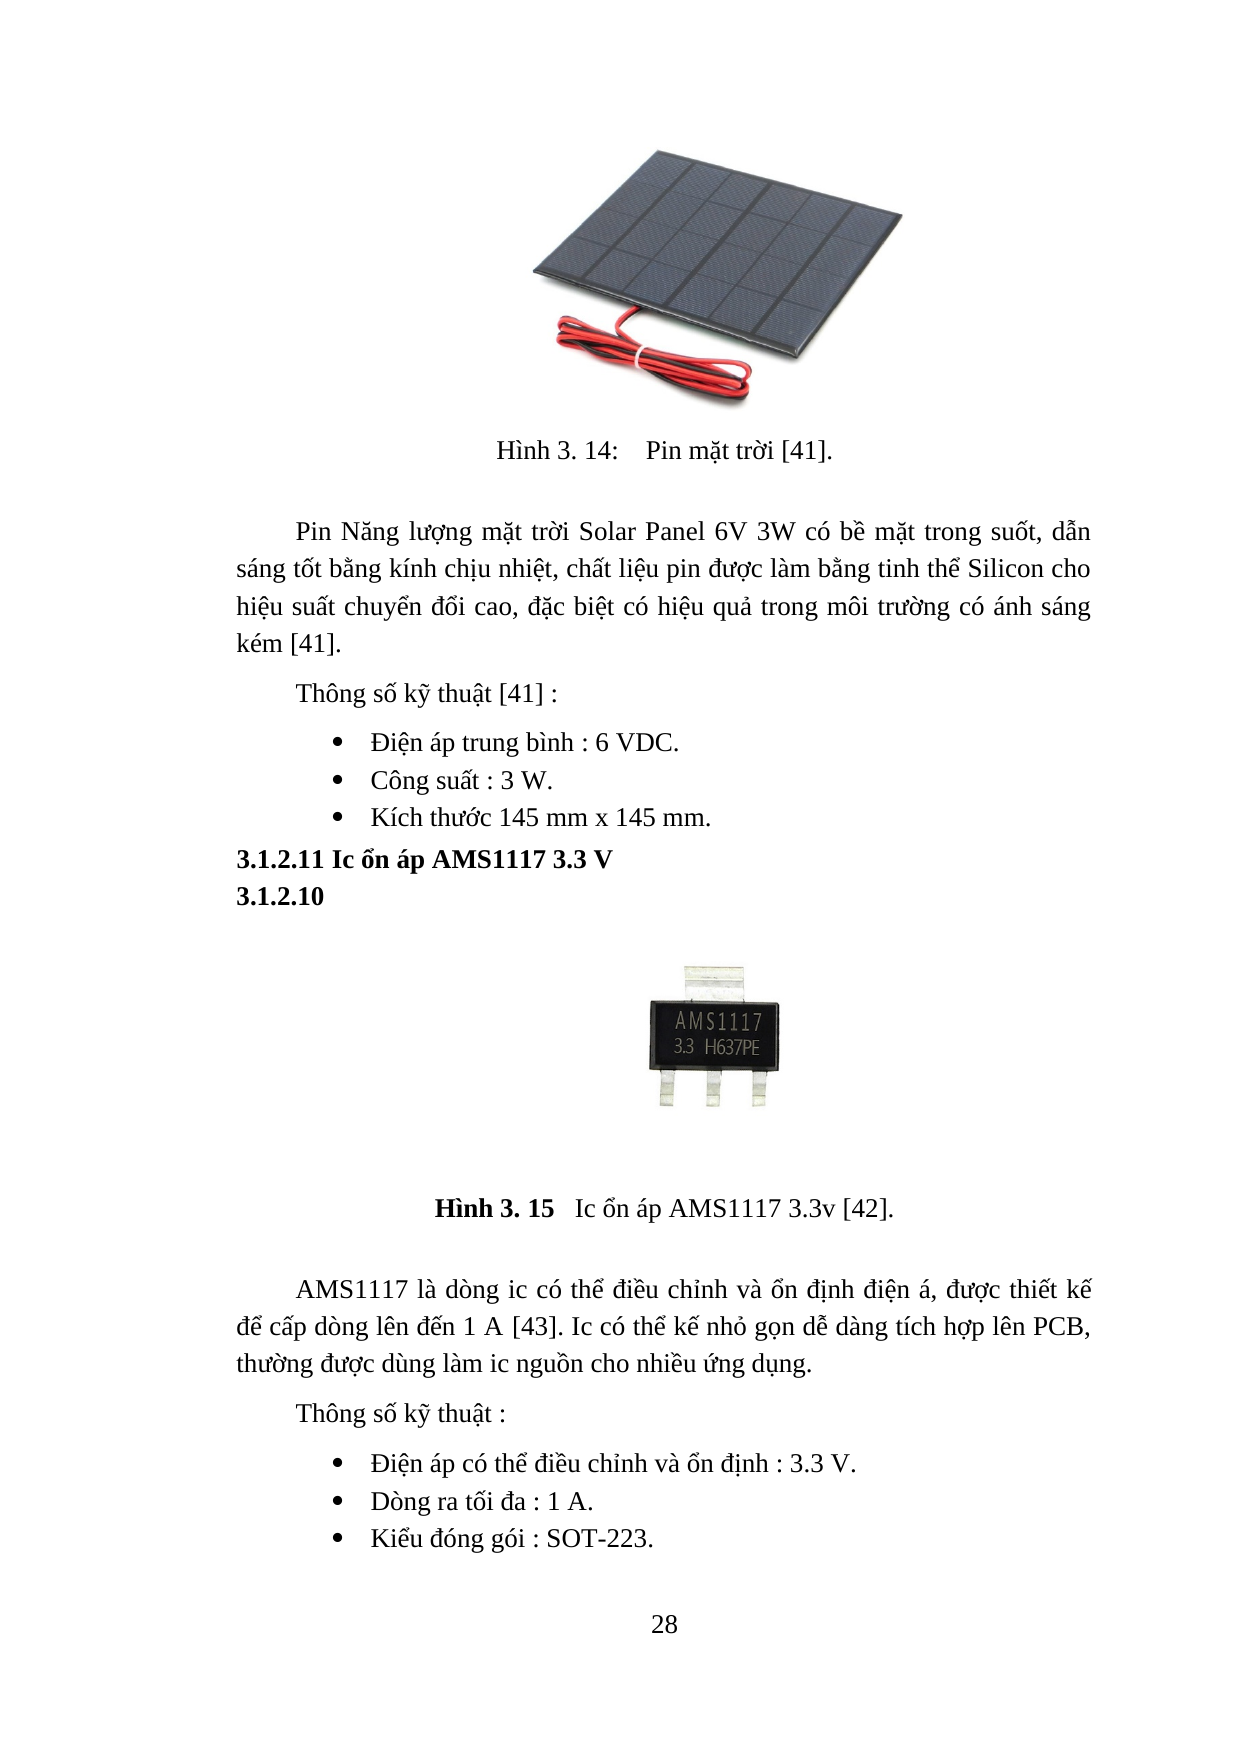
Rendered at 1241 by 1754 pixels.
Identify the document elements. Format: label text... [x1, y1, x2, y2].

list Dòng ra tối đa : 1 A. [333, 1485, 1092, 1516]
text Thông số kỹ thuật : [236, 677, 1092, 708]
text AMS1117 là dòng ic có thể điều chỉnh và ổn định điện á, được thiết kế để cấp dòng lên đến 1 A . Ic có thể kế nhỏ gọn dễ dàng tích hợp lên PCB, thường được dùng làm ic nguồn cho nhiều ứng dụng. [236, 1273, 1092, 1379]
list Kích thước 145 mm x 145 mm. [333, 802, 1092, 833]
text Pin Năng lượng mặt trời Solar Panel 6V 3W có bề mặt trong suốt, dẫn sáng tốt bằng kính chịu nhiệt, chất liệu pin được làm bằng tinh thể Silicon cho hiệu suất chuyển đổi cao, đặc biệt có hiệu quả trong môi trường có ánh sáng kém . [236, 515, 1092, 658]
picture [525, 147, 907, 415]
list Công suất : 3 W. [333, 764, 1092, 795]
text Hình 3. 14: Pin mặt trời . [236, 434, 1092, 465]
list Điện áp trung bình : 6 VDC. [333, 727, 1092, 758]
text Hình 3. 15 Ic ổn áp AMS1117 3.3v . [236, 1192, 1092, 1223]
picture [586, 914, 846, 1173]
list Điện áp có thể điều chỉnh và ổn định : 3.3 V. [333, 1447, 1092, 1478]
list Kiểu đóng gói : SOT-223. [333, 1522, 1092, 1553]
text Thông số kỹ thuật : [236, 1397, 1092, 1428]
text Ic ổn áp AMS1117 3.3 V [236, 843, 1092, 874]
